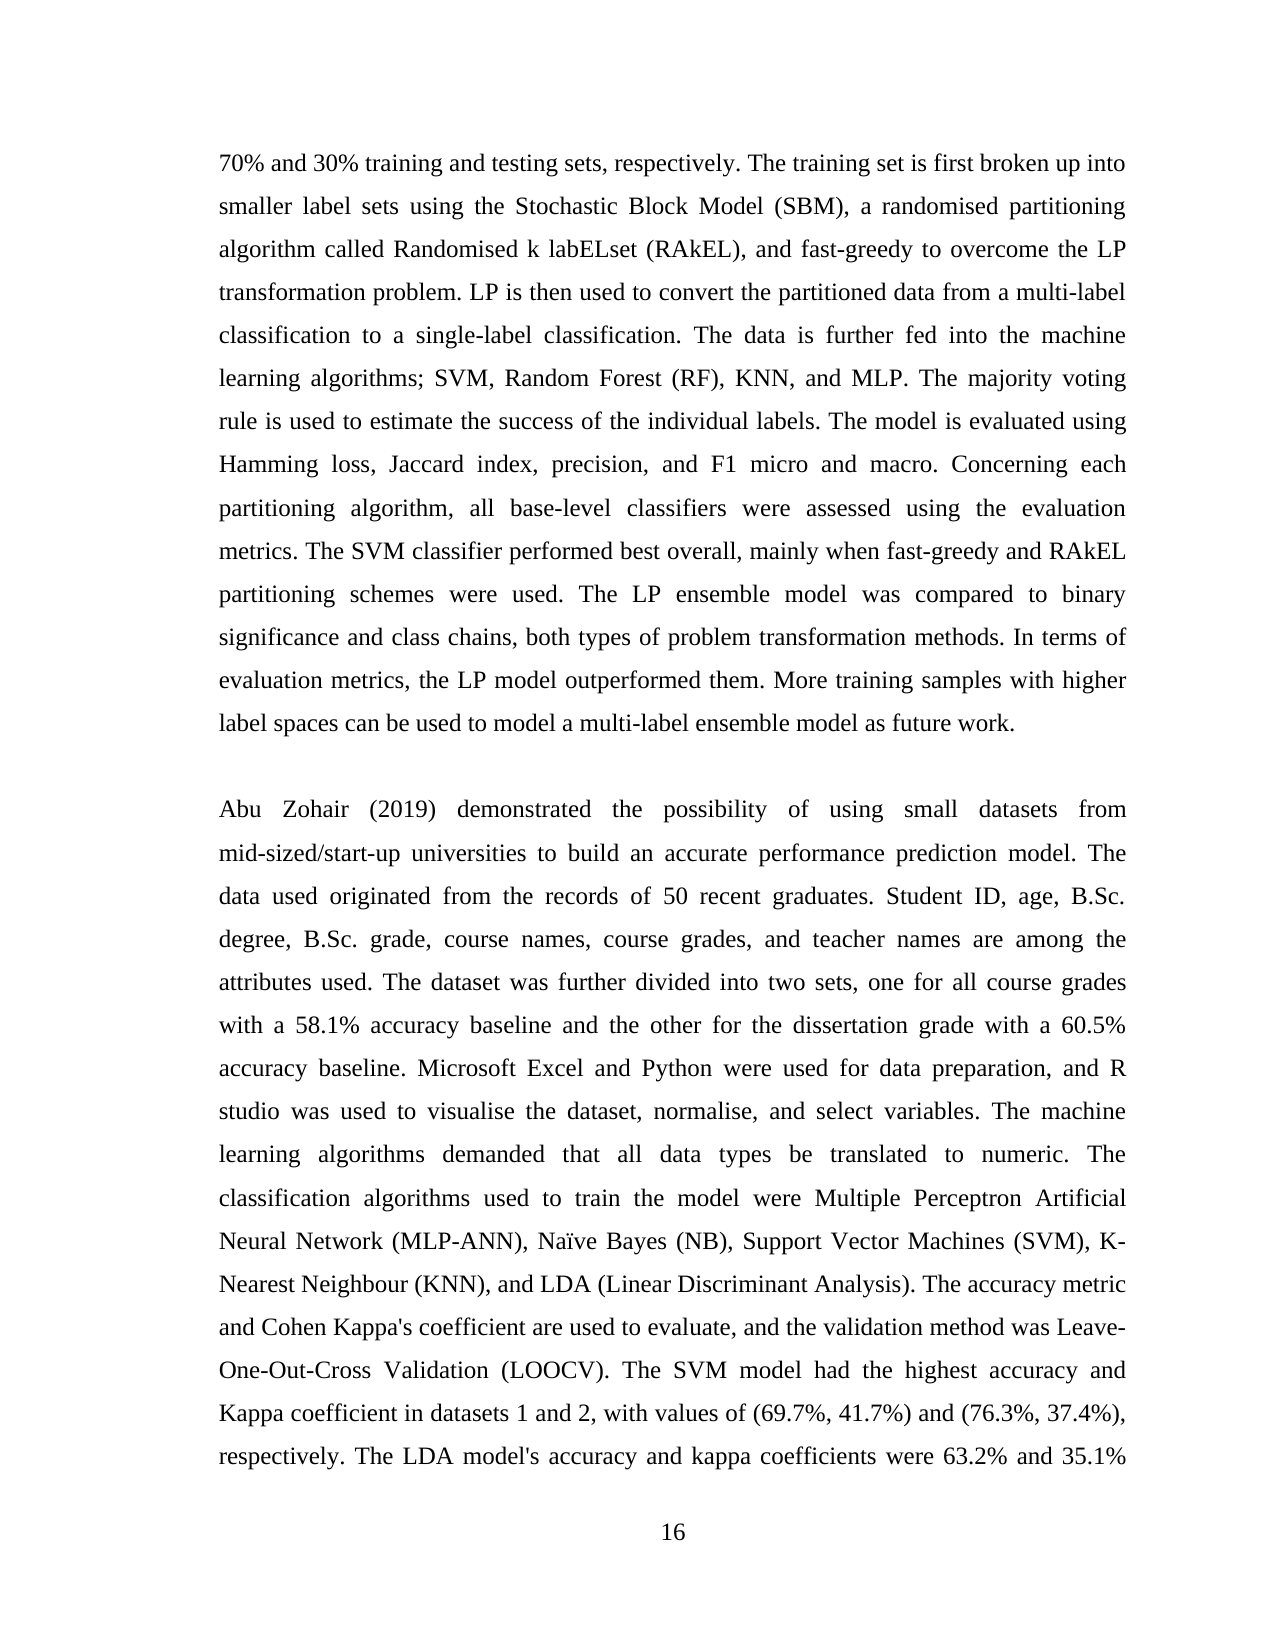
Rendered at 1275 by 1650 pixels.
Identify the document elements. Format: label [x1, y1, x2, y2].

text [218, 148, 1127, 737]
text [218, 794, 1127, 1470]
